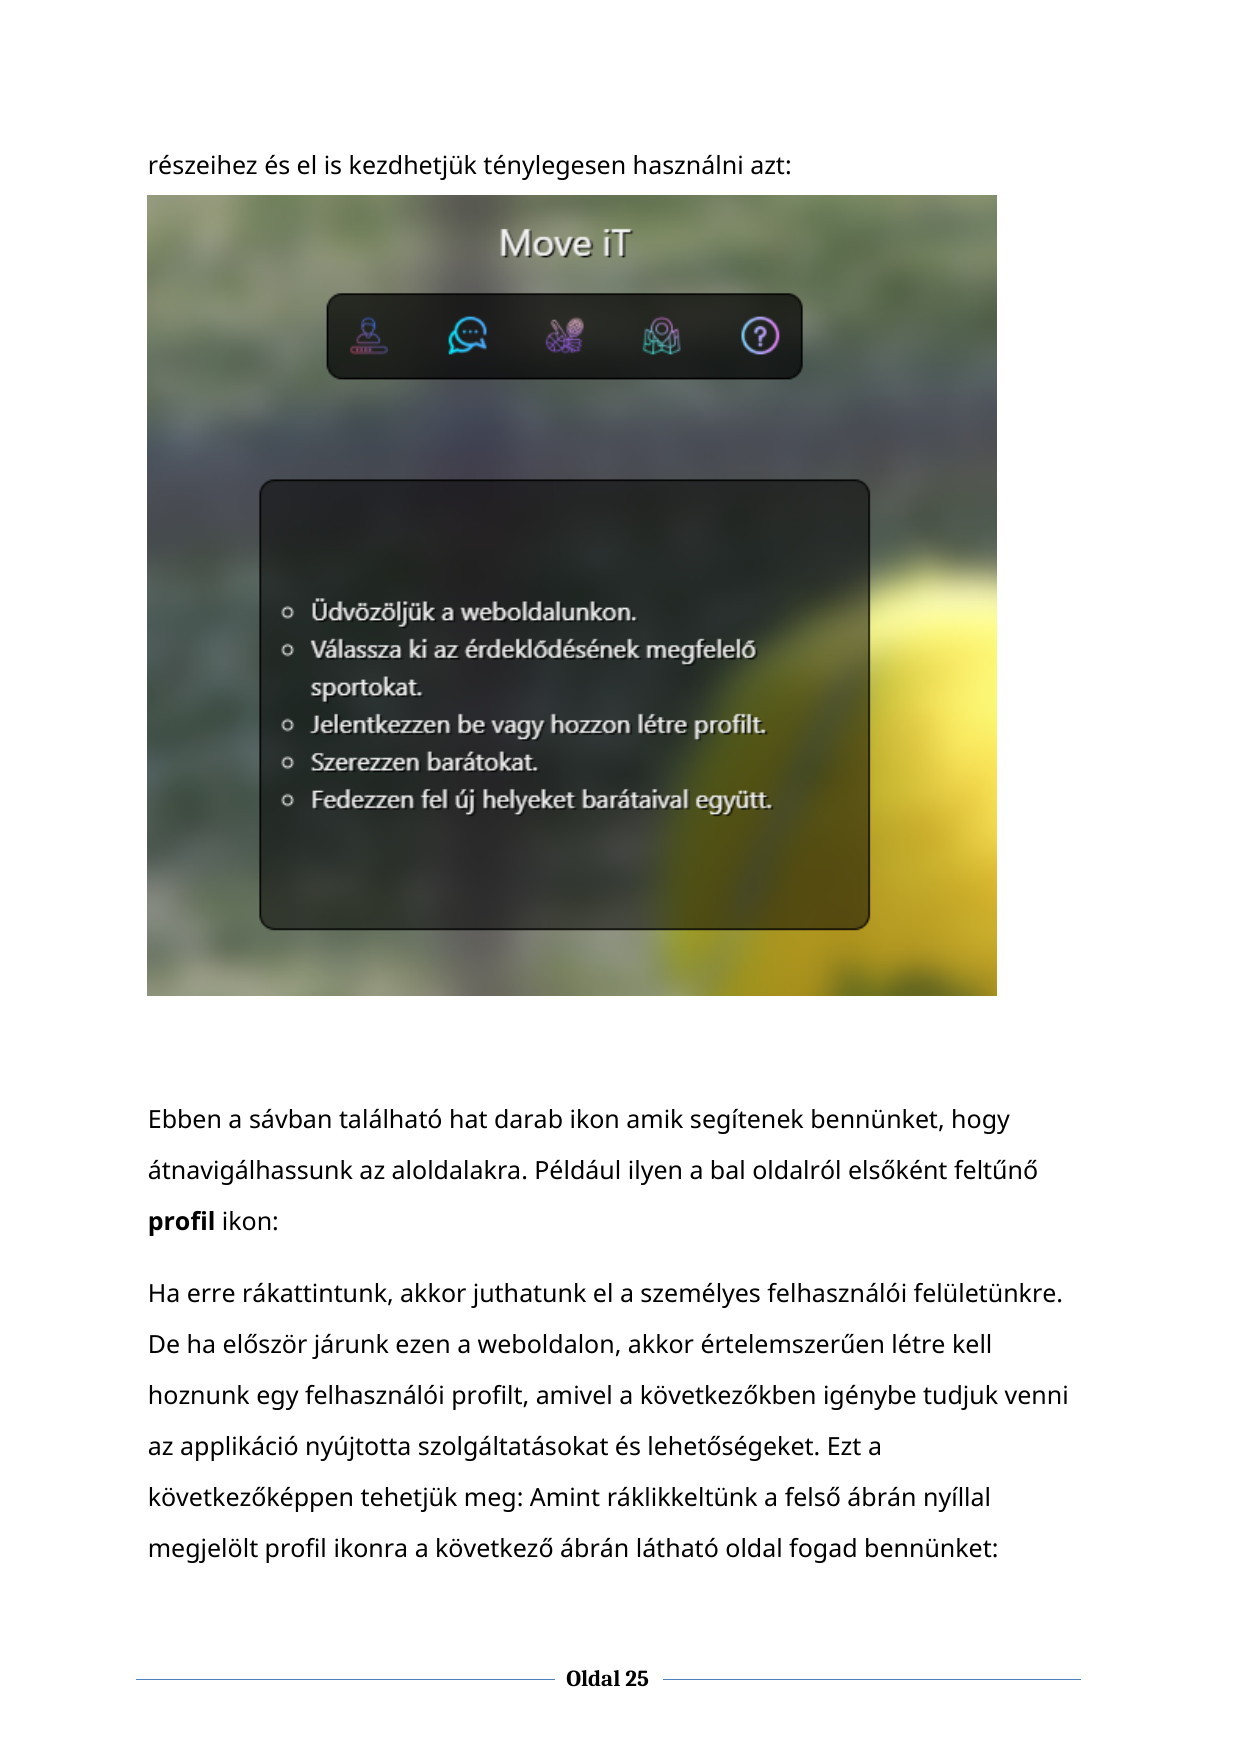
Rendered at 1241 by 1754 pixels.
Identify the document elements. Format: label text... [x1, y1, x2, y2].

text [148, 1276, 1093, 1565]
text Ebben a sávban található hat darab ikon amik segítenek bennünket, hogy átnavigálhassunk az aloldalakra. Például ilyen a bal oldalról elsőként feltűnő profil ikon: [148, 1102, 1093, 1238]
picture [147, 195, 997, 996]
